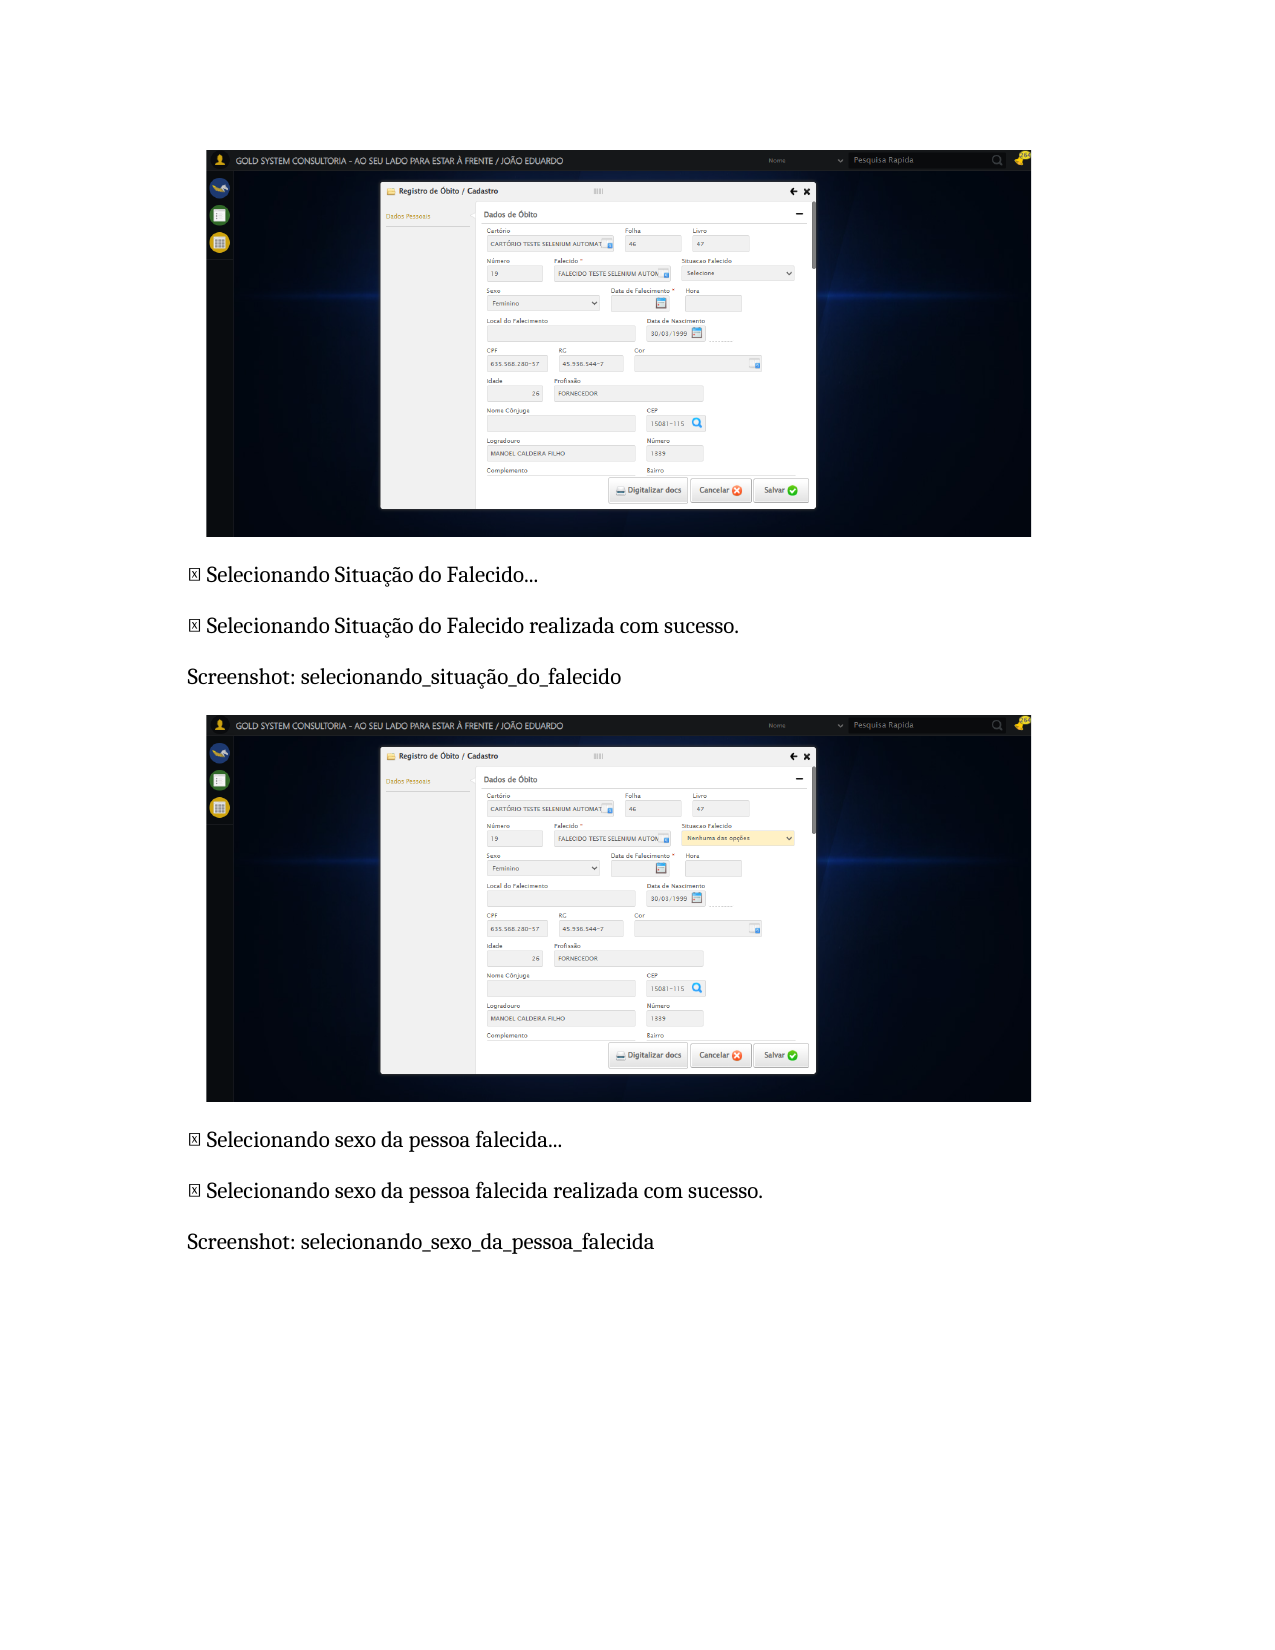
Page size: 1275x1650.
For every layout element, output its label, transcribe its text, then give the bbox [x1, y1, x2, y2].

picture [206, 150, 1032, 537]
text Screenshot: selecionando_sexo_da_pessoa_falecida [187, 1229, 1087, 1255]
picture [206, 715, 1032, 1102]
text 🔄 Selecionando Situação do Falecido... [187, 562, 1087, 588]
text Screenshot: selecionando_situação_do_falecido [187, 664, 1087, 690]
text ✅ Selecionando sexo da pessoa falecida realizada com sucesso. [187, 1178, 1087, 1204]
text ✅ Selecionando Situação do Falecido realizada com sucesso. [187, 613, 1087, 639]
text 🔄 Selecionando sexo da pessoa falecida... [187, 1127, 1087, 1153]
